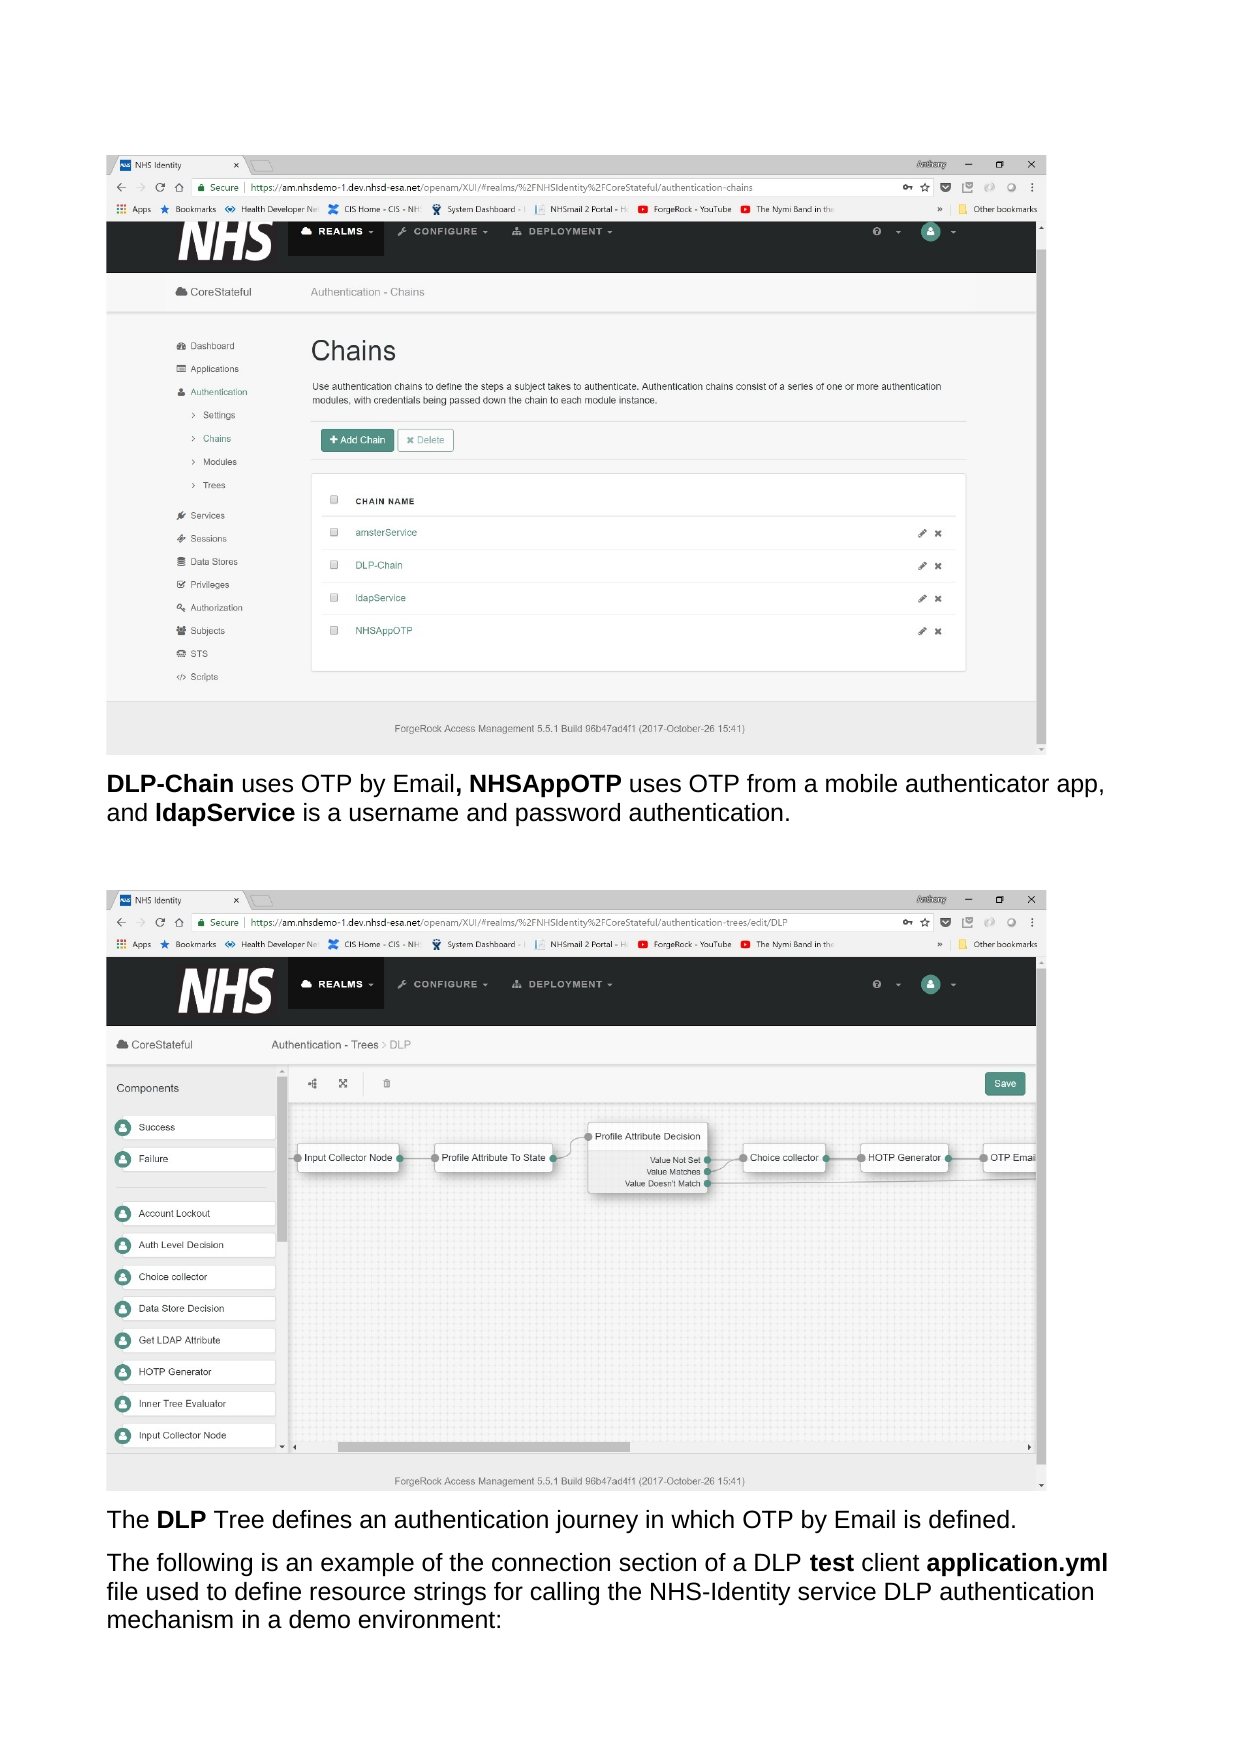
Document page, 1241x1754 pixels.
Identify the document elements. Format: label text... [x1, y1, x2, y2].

text DLP-Chain uses OTP by Email, NHSAppOTP uses OTP from a mobile authenticator app, and ldapService is a username and password authentication. [106, 769, 1134, 827]
picture [106, 155, 1047, 755]
text The following is an example of the connection section of a DLP test client application.yml file used to define resource strings for calling the NHS-Identity service DLP authentication mechanism in a demo environment: [106, 1548, 1134, 1634]
text The DLP Tree defines an authentication journey in which OTP by Email is defined. [106, 1505, 1134, 1533]
picture [106, 890, 1047, 1491]
